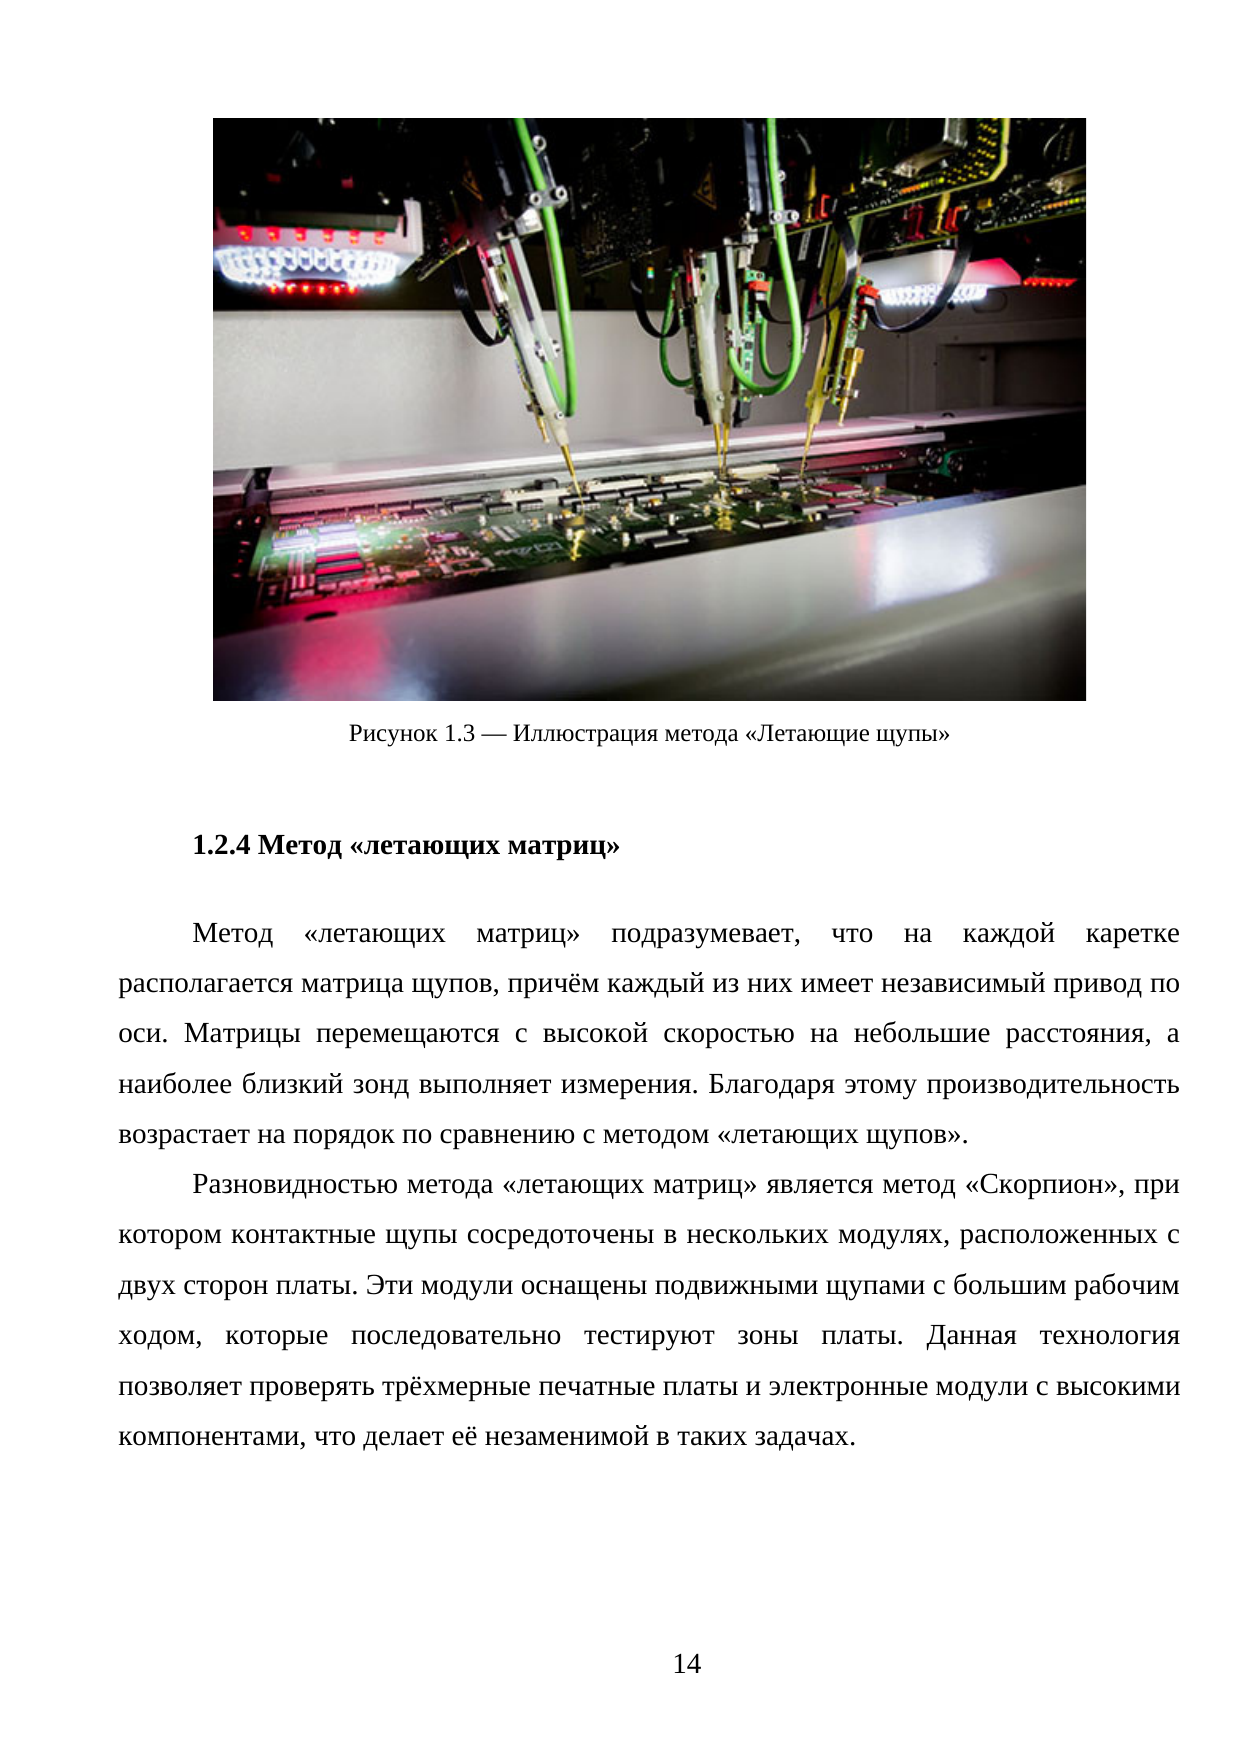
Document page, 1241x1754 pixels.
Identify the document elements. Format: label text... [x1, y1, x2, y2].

picture [213, 118, 1087, 701]
text Разновидностью метода «летающих матриц» является метод «Скорпион», при котором контактные щупы сосредоточены в нескольких модулях, расположенных с двух сторон платы. Эти модули оснащены подвижными щупами с большим рабочим ходом, которые последовательно тестируют зоны платы. Данная технология позволяет проверять трёхмерные печатные платы и электронные модули с высокими компонентами, что делает её незаменимой в таких задачах. [118, 1166, 1181, 1451]
subtitle Метод «летающих матриц» [118, 827, 1181, 861]
text Метод «летающих матриц» подразумевает, что на каждой каретке располагается матрица щупов, причём каждый из них имеет независимый привод по оси. Матрицы перемещаются с высокой скоростью на небольшие расстояния, а наиболее близкий зонд выполняет измерения. Благодаря этому производительность возрастает на порядок по сравнению с методом «летающих щупов». [118, 915, 1181, 1149]
list — Иллюстрация метода «Летающие щупы» [118, 718, 1181, 746]
